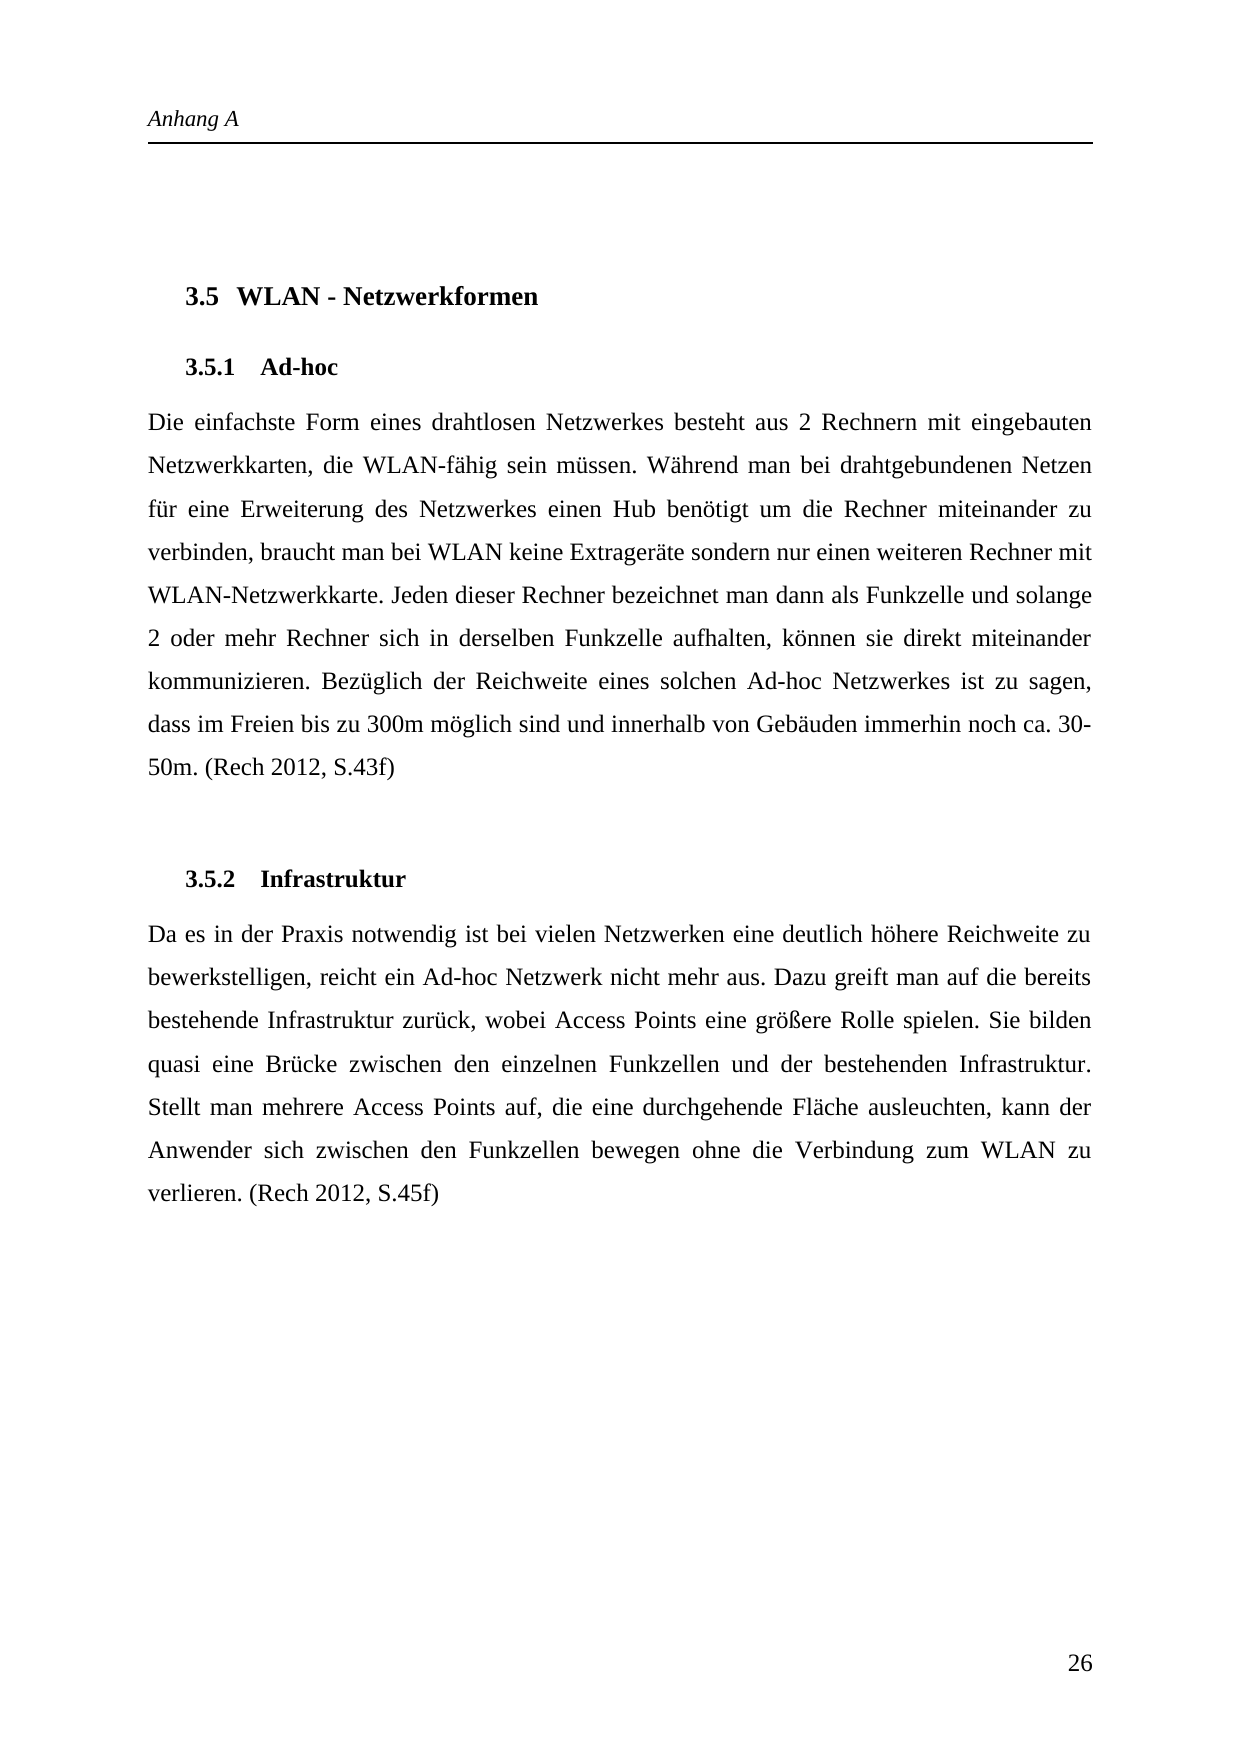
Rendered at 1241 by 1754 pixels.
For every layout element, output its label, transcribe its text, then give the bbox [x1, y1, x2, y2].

subtitle Ad-hoc [185, 352, 1093, 381]
subtitle Infrastruktur [185, 864, 1093, 892]
text Da es in der Praxis notwendig ist bei vielen Netzwerken eine deutlich höhere Reichweite zu bewerkstelligen, reicht ein Ad-hoc Netzwerk nicht mehr aus. Dazu greift man auf die bereits bestehende Infrastruktur zurück, wobei Access Points eine größere Rolle spielen. Sie bilden quasi eine Brücke zwischen den einzelnen Funkzellen und der bestehenden Infrastruktur. Stellt man mehrere Access Points auf, die eine durchgehende Fläche ausleuchten, kann der Anwender sich zwischen den Funkzellen bewegen ohne die Verbindung zum WLAN zu verlieren. (Rech 2012, S.45f) [148, 919, 1093, 1207]
text Die einfachste Form eines drahtlosen Netzwerkes besteht aus 2 Rechnern mit eingebauten Netzwerkkarten, die WLAN-fähig sein müssen. Während man bei drahtgebundenen Netzen für eine Erweiterung des Netzwerkes einen Hub benötigt um die Rechner miteinander zu verbinden, braucht man bei WLAN keine Extrageräte sondern nur einen weiteren Rechner mit WLAN-Netzwerkkarte. Jeden dieser Rechner bezeichnet man dann als Funkzelle und solange 2 oder mehr Rechner sich in derselben Funkzelle aufhalten, können sie direkt miteinander kommunizieren. Bezüglich der Reichweite eines solchen Ad-hoc Netzwerkes ist zu sagen, dass im Freien bis zu 300m möglich sind und innerhalb von Gebäuden immerhin noch ca. 30-50m. (Rech 2012, S.43f) [148, 407, 1093, 781]
subtitle WLAN - Netzwerkformen [185, 280, 1093, 311]
